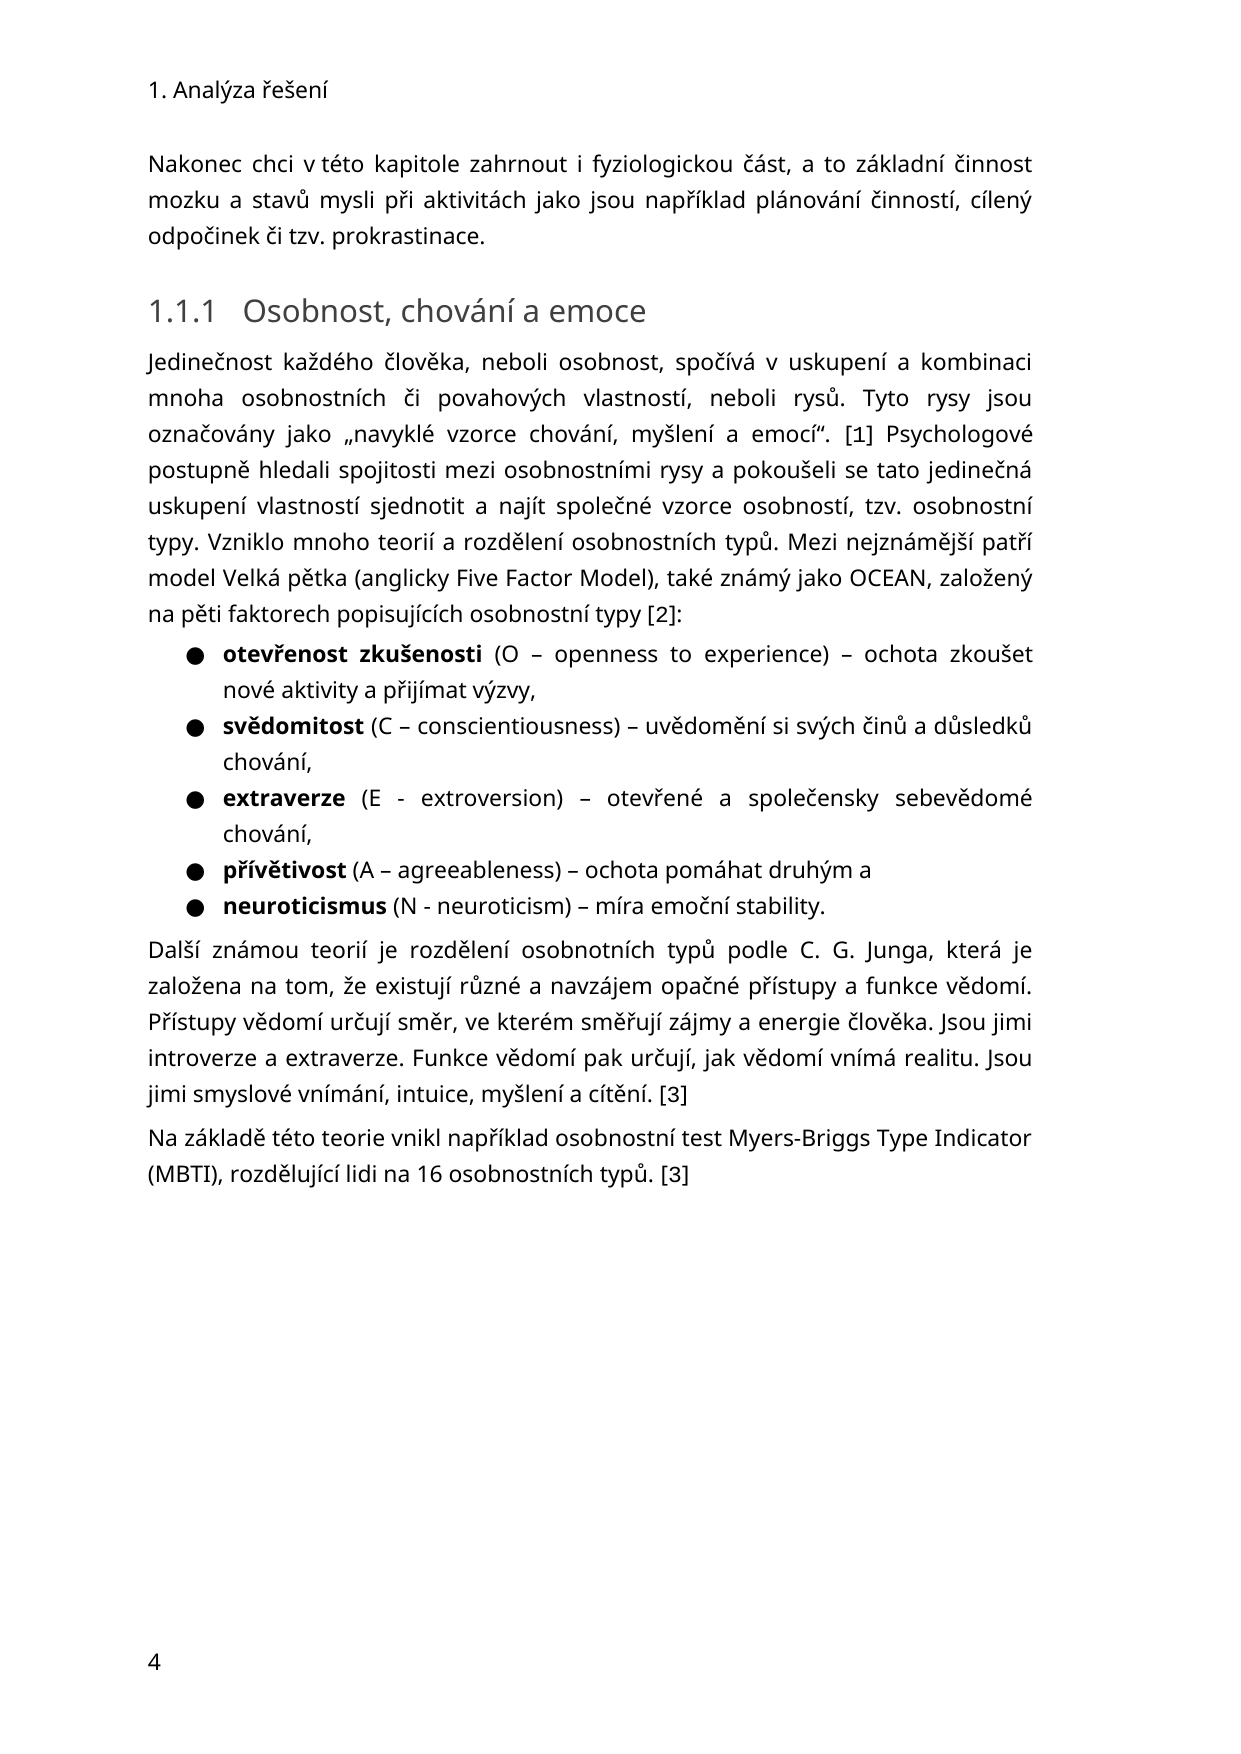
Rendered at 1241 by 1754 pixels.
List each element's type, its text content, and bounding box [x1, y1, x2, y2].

list otevřenost zkušenosti (O – openness to experience) – ochota zkoušet nové aktivity a přijímat výzvy, [185, 638, 1033, 705]
text Jedinečnost každého člověka, neboli osobnost, spočívá v uskupení a kombinaci mnoha osobnostních či povahových vlastností, neboli rysů. Tyto rysy jsou označovány jako „navyklé vzorce chování, myšlení a emocí“. [1] Psychologové postupně hledali spojitosti mezi osobnostními rysy a pokoušeli se tato jedinečná uskupení vlastností sjednotit a najít společné vzorce osobností, tzv. osobnostní typy. Vzniklo mnoho teorií a rozdělení osobnostních typů. Mezi nejznámější patří model Velká pětka (anglicky Five Factor Model), také známý jako OCEAN, založený na pěti faktorech popisujících osobnostní typy [2]: [148, 346, 1033, 629]
list přívětivost (A – agreeableness) – ochota pomáhat druhým a [185, 854, 1033, 885]
list extraverze (E - extroversion) – otevřené a společensky sebevědomé chování, [185, 782, 1033, 849]
subtitle Osobnost, chování a emoce [148, 289, 1033, 331]
text Nakonec chci v této kapitole zahrnout i fyziologickou část, a to základní činnost mozku a stavů mysli při aktivitách jako jsou například plánování činností, cílený odpočinek či tzv. prokrastinace. [148, 148, 1033, 251]
text Na základě této teorie vnikl například osobnostní test Myers-Briggs Type Indicator (MBTI), rozdělující lidi na 16 osobnostních typů. [3] [148, 1122, 1033, 1189]
text Další známou teorií je rozdělení osobnotních typů podle C. G. Junga, která je založena na tom, že existují různé a navzájem opačné přístupy a funkce vědomí. Přístupy vědomí určují směr, ve kterém směřují zájmy a energie člověka. Jsou jimi introverze a extraverze. Funkce vědomí pak určují, jak vědomí vnímá realitu. Jsou jimi smyslové vnímání, intuice, myšlení a cítění. [3] [148, 934, 1033, 1109]
list svědomitost (C – conscientiousness) – uvědomění si svých činů a důsledků chování, [185, 710, 1033, 777]
list neuroticismus (N - neuroticism) – míra emoční stability. [185, 889, 1033, 921]
